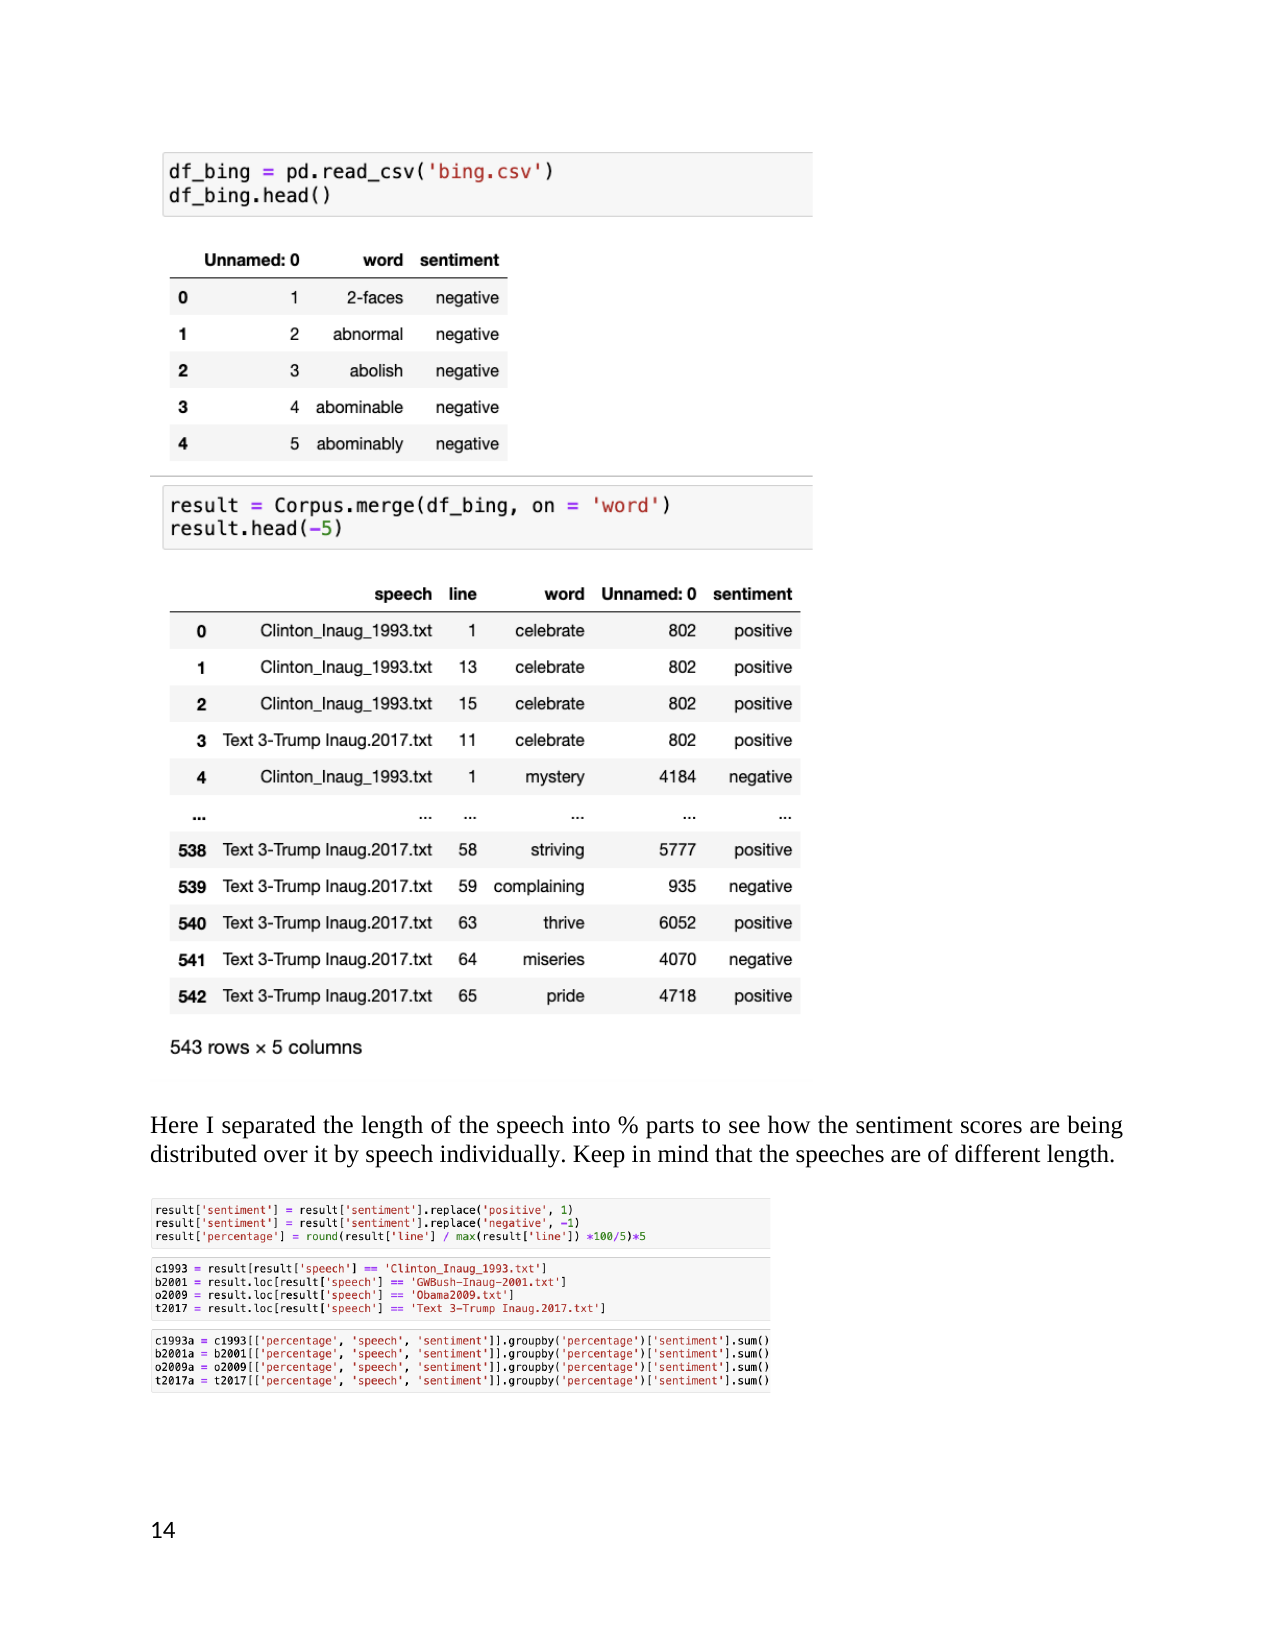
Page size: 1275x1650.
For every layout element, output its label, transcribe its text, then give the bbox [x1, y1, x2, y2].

picture [150, 1197, 771, 1394]
picture [150, 150, 813, 1082]
text Here I separated the length of the speech into % parts to see how the sentiment scores are being distributed over it by speech individually. Keep in mind that the speeches are of different length. [150, 1110, 1125, 1168]
